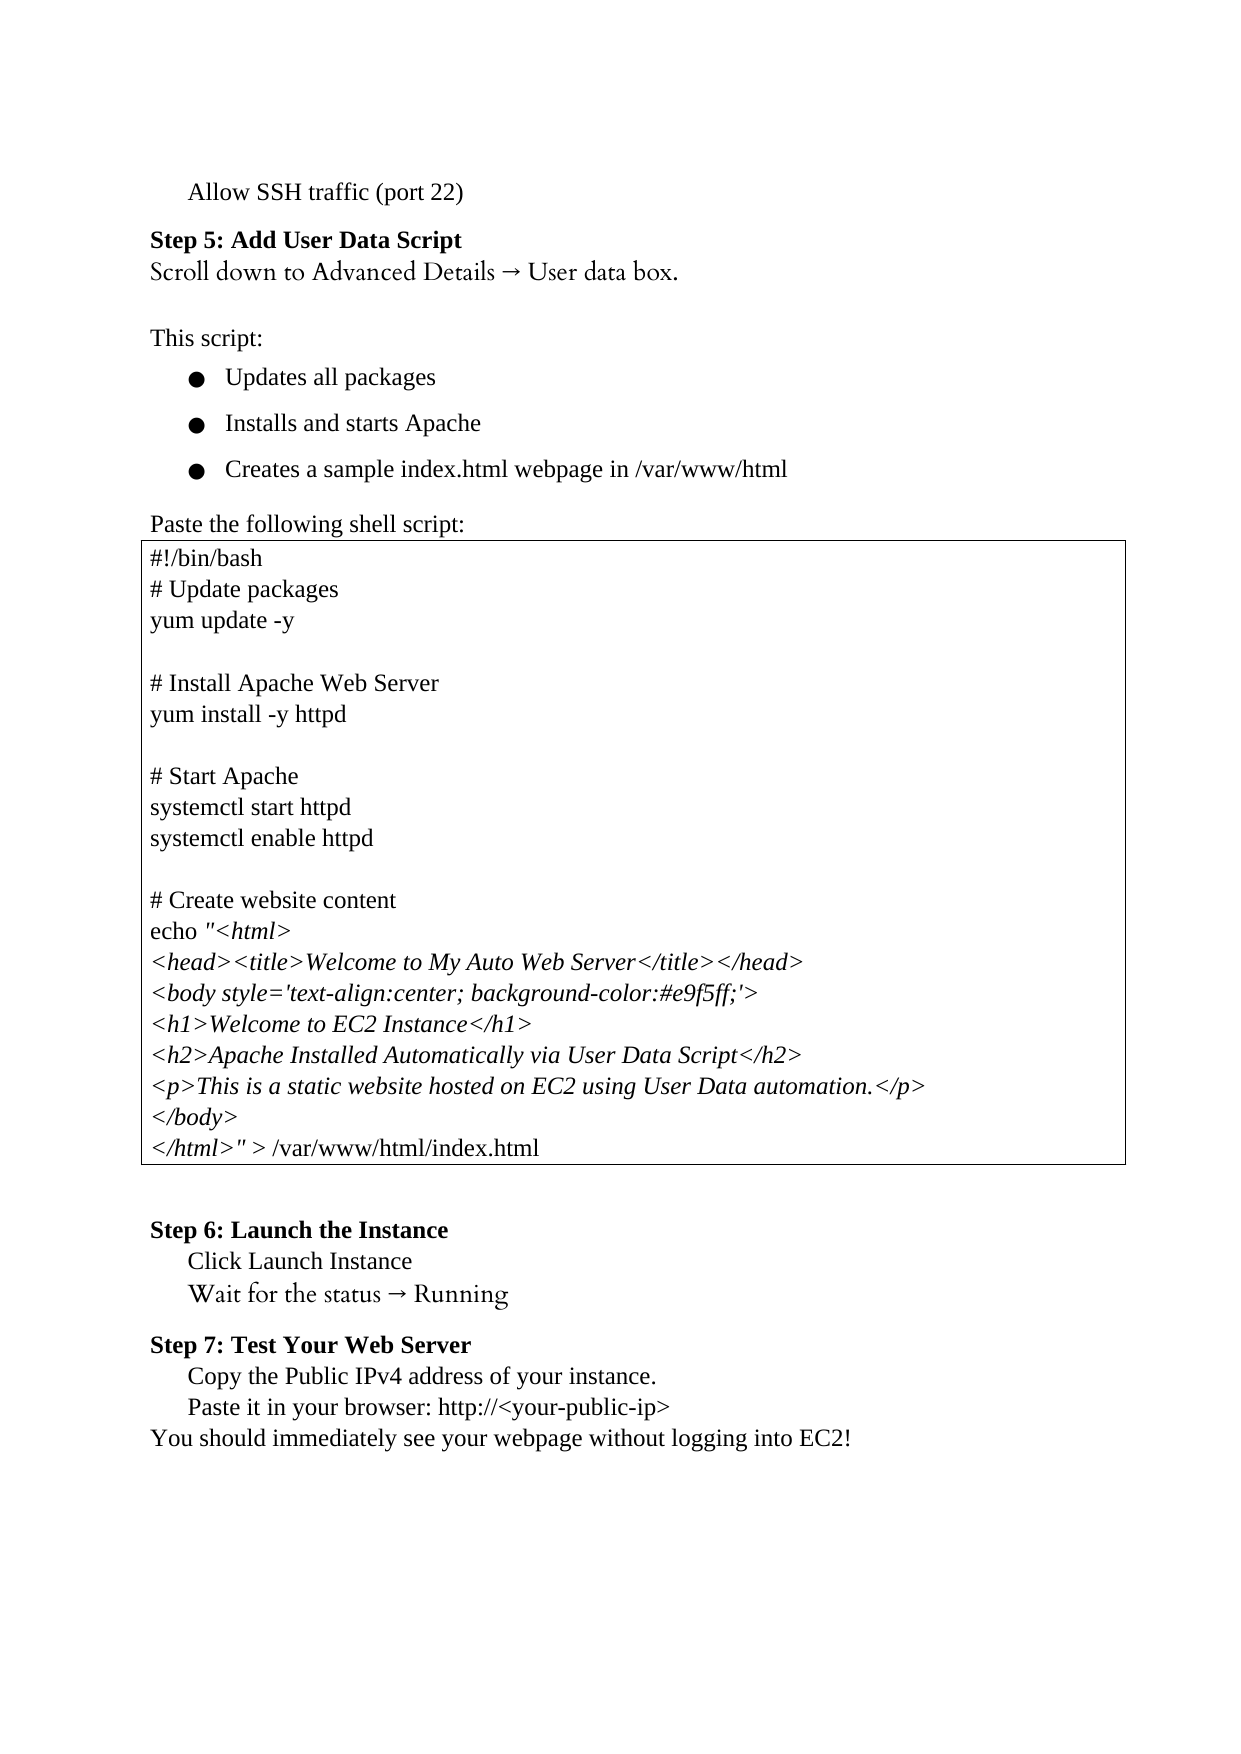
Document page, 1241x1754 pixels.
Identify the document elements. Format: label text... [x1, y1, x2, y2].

text systemctl enable httpd [142, 820, 1125, 852]
list Installs and starts Apache [187, 401, 1117, 443]
text # Create website content [142, 882, 1125, 913]
text # Install Apache Web Server [142, 664, 1125, 696]
text </body> [142, 1099, 1125, 1130]
text </html>" > /var/www/html/index.html [142, 1130, 1125, 1164]
text <body style='text-align:center; background-color:#e9f5ff;'> [142, 975, 1125, 1006]
text Paste it in your browser: http://<your-public-ip> [187, 1392, 1117, 1421]
text Click Launch Instance [187, 1246, 1117, 1275]
text This script: [150, 323, 1117, 352]
text echo "<html> [142, 913, 1125, 944]
text You should immediately see your webpage without logging into EC2! [150, 1423, 1117, 1452]
text systemctl start httpd [142, 789, 1125, 820]
text #!/bin/bash [142, 541, 1125, 571]
text Paste the following shell script: [150, 509, 1117, 538]
list Updates all packages [187, 354, 1117, 397]
text Step 5: Add User Data Script [150, 225, 1117, 253]
list Creates a sample index.html webpage in /var/www/html [187, 447, 1117, 489]
text Step 7: Test Your Web Server [150, 1330, 1117, 1359]
text <h1>Welcome to EC2 Instance</h1> [142, 1006, 1125, 1037]
text Copy the Public IPv4 address of your instance. [187, 1361, 1117, 1390]
text <h2>Apache Installed Automatically via User Data Script</h2> [142, 1037, 1125, 1068]
text yum install -y httpd [142, 696, 1125, 727]
text Allow SSH traffic (port 22) [187, 177, 1117, 206]
text <head><title>Welcome to My Auto Web Server</title></head> [142, 944, 1125, 975]
text Step 6: Launch the Instance [150, 1215, 1117, 1244]
text yum update -y [142, 602, 1125, 634]
text <p>This is a static website hosted on EC2 using User Data automation.</p> [142, 1068, 1125, 1099]
text # Start Apache [142, 758, 1125, 789]
text # Update packages [142, 571, 1125, 602]
